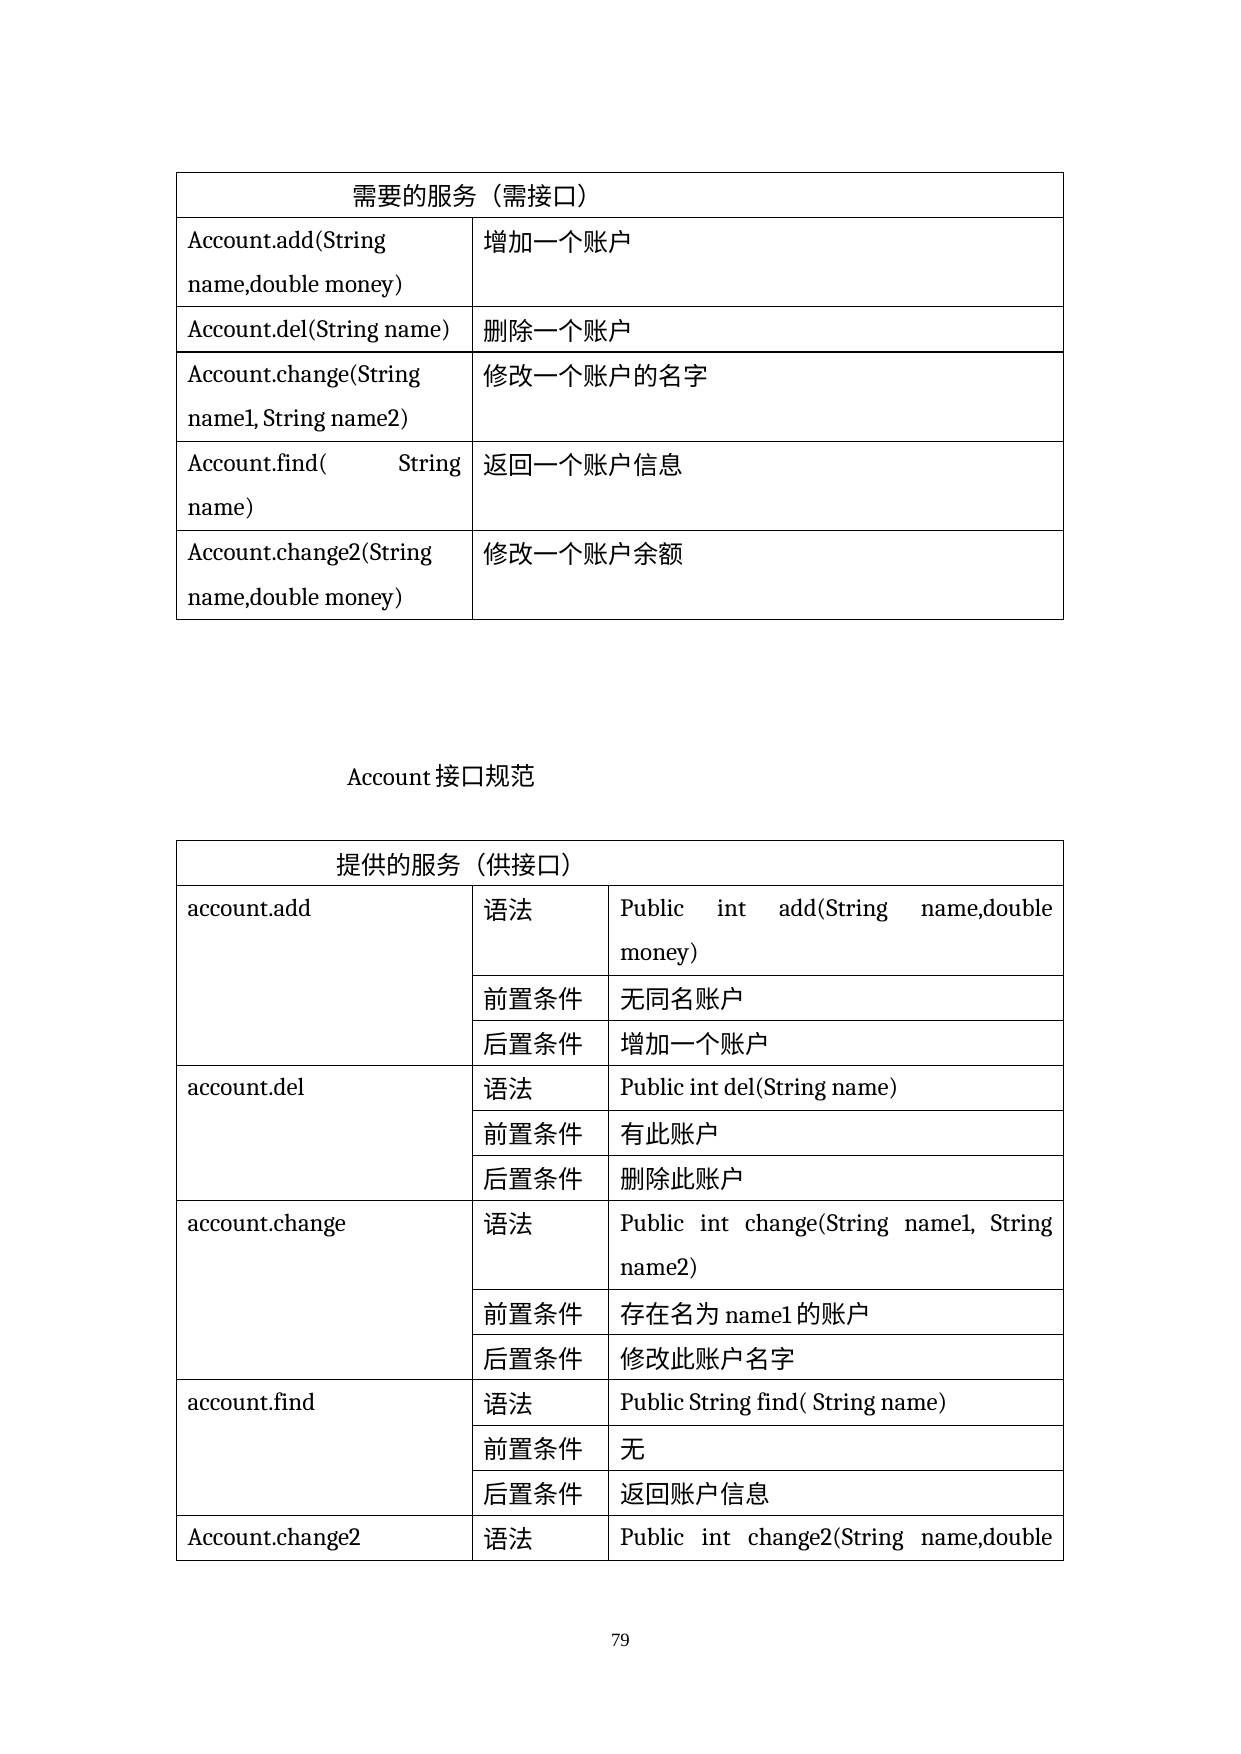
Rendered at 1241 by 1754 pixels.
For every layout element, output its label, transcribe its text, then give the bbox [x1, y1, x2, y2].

table_cell 无 [609, 1426, 1063, 1469]
table_cell Account.find( String name) [177, 442, 472, 530]
table_cell 返回账户信息 [609, 1471, 1063, 1515]
table_cell 增加一个账户 [473, 218, 1063, 306]
table_cell Public int del(String name) [609, 1066, 1063, 1110]
table_cell 返回一个账户信息 [473, 442, 1063, 530]
table_cell 前置条件 [473, 1426, 608, 1469]
table_cell Account.change2 [177, 1516, 472, 1560]
table_cell 语法 [473, 1380, 608, 1424]
table_cell account.find [177, 1380, 472, 1515]
table_cell 存在名为name1的账户 [609, 1290, 1063, 1334]
table_cell 语法 [473, 1516, 608, 1560]
table_cell Account.add(String name,double money) [177, 218, 472, 306]
table_cell 有此账户 [609, 1111, 1063, 1155]
table_cell 删除一个账户 [473, 307, 1063, 351]
table_cell Public int change(String name1, String name2) [609, 1201, 1063, 1289]
table_cell Public int add(String name,double money) [609, 886, 1063, 974]
table_cell 修改此账户名字 [609, 1335, 1063, 1379]
table_cell 语法 [473, 1201, 608, 1289]
table_cell Account.change2(String name,double money) [177, 531, 472, 619]
table_cell account.change [177, 1201, 472, 1379]
table_cell 前置条件 [473, 976, 608, 1019]
table_cell 后置条件 [473, 1335, 608, 1379]
table_cell 删除此账户 [609, 1156, 1063, 1200]
table_cell 语法 [473, 1066, 608, 1110]
table_cell 前置条件 [473, 1111, 608, 1155]
table_cell 修改一个账户的名字 [473, 353, 1063, 441]
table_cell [609, 1516, 1063, 1560]
table_cell account.add [177, 886, 472, 1065]
text Account接口规范 [187, 752, 1053, 796]
table_cell 修改一个账户余额 [473, 531, 1063, 619]
table_cell 需要的服务（需接口） [177, 173, 1063, 217]
table_cell Public String find( String name) [609, 1380, 1063, 1424]
table_cell 无同名账户 [609, 976, 1063, 1019]
table_cell 增加一个账户 [609, 1021, 1063, 1065]
table_cell Account.change(String name1, String name2) [177, 353, 472, 441]
table_cell Account.del(String name) [177, 307, 472, 351]
table_cell 后置条件 [473, 1156, 608, 1200]
table_cell account.del [177, 1066, 472, 1200]
table_cell 后置条件 [473, 1021, 608, 1065]
table_header 提供的服务（供接口） [177, 841, 1063, 885]
table_cell 前置条件 [473, 1290, 608, 1334]
table_cell 后置条件 [473, 1471, 608, 1515]
table_cell 语法 [473, 886, 608, 974]
